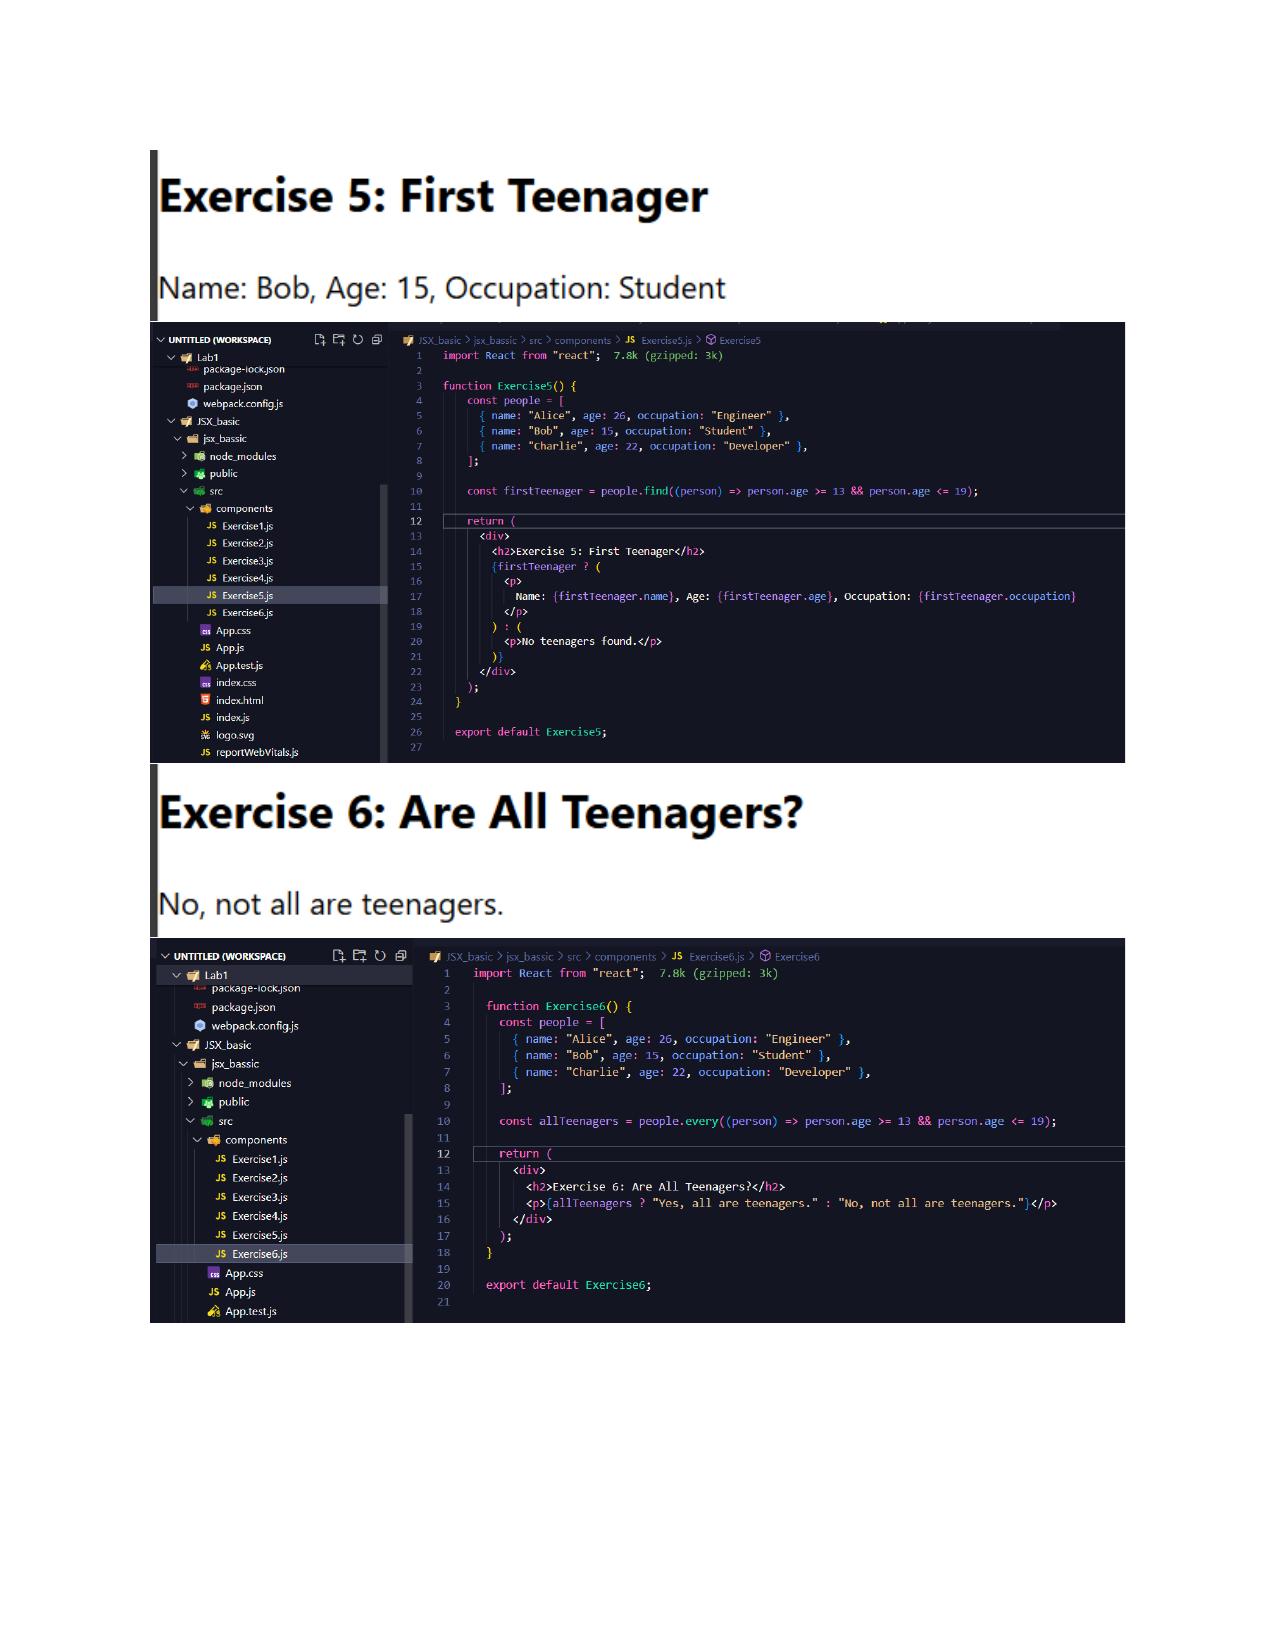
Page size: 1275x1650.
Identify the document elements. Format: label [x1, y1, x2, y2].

picture [150, 764, 941, 937]
picture [150, 322, 1125, 763]
picture [150, 150, 822, 321]
picture [150, 938, 1125, 1323]
